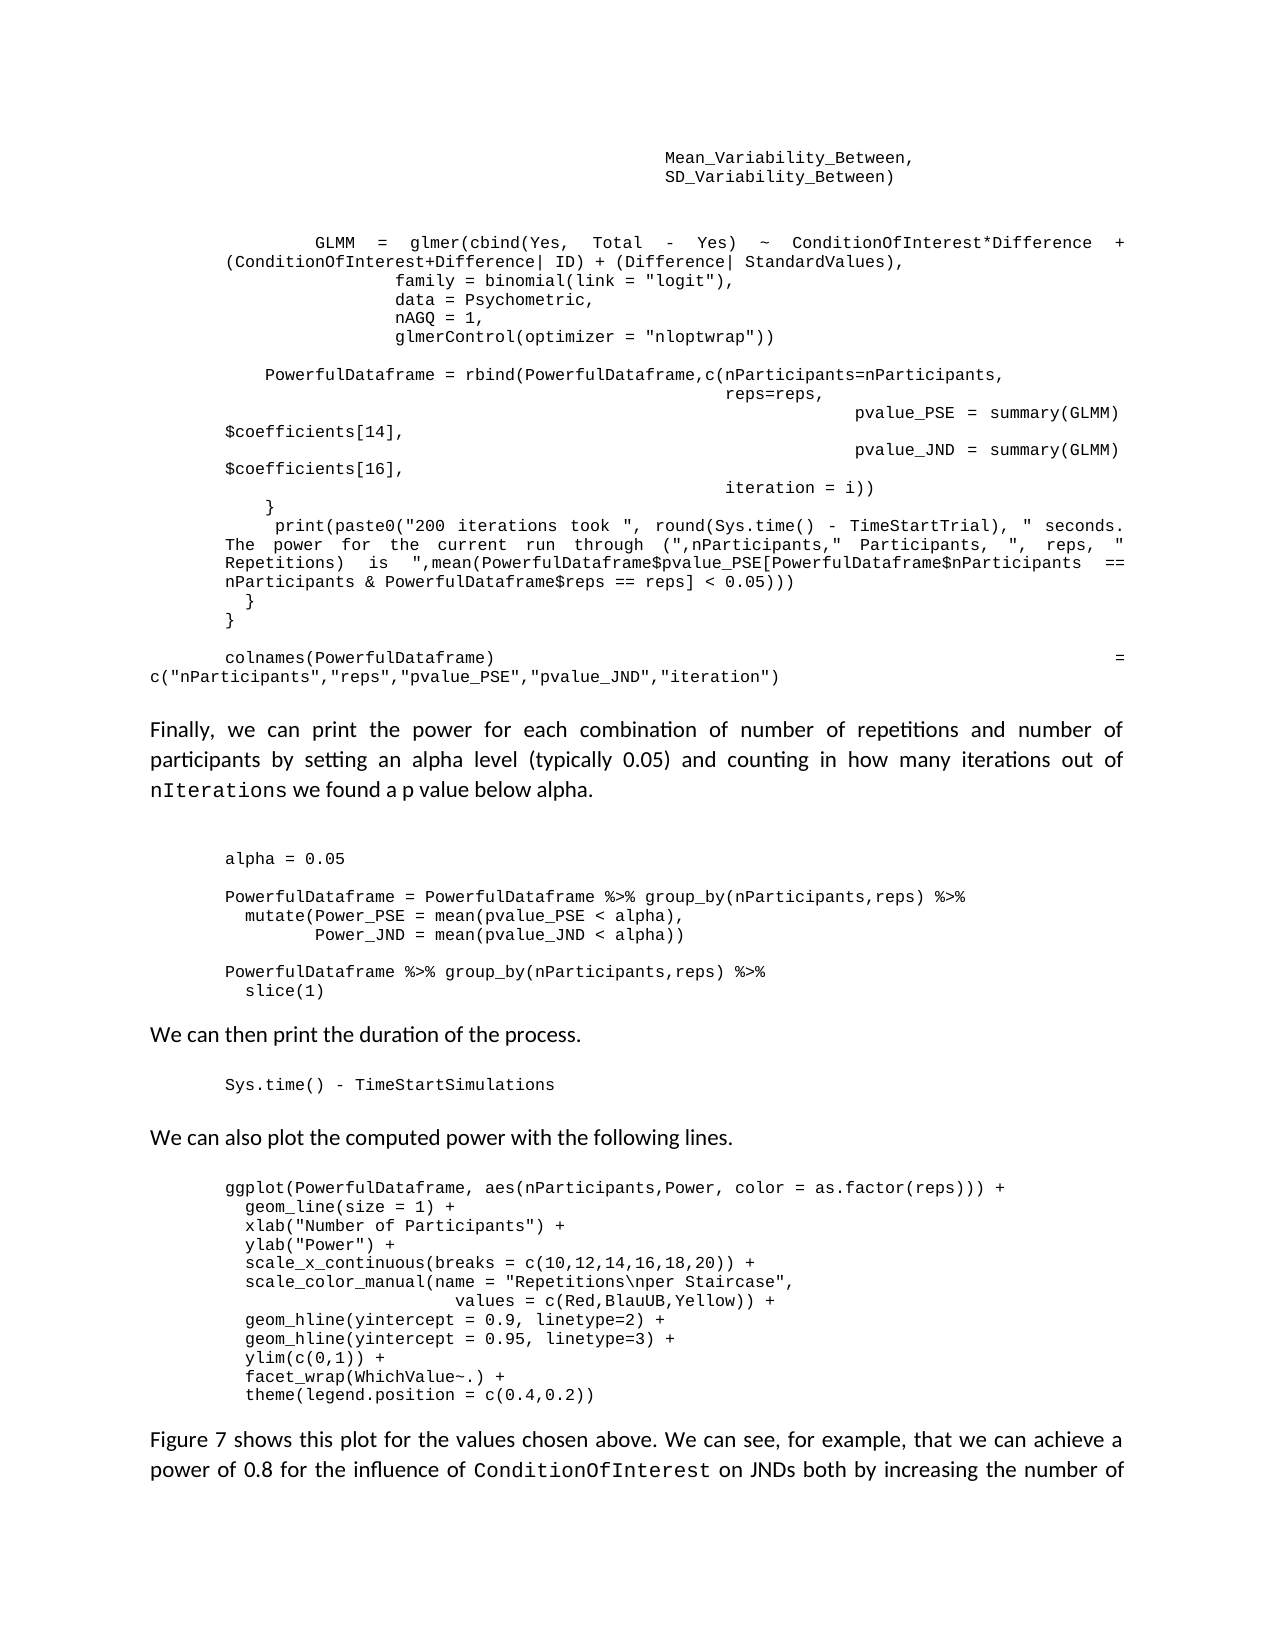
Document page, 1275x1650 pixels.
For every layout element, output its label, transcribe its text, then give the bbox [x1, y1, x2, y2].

text iteration = i)) [225, 480, 1125, 498]
text ylim(c(0,1)) + [225, 1349, 1125, 1368]
text } [225, 498, 1125, 517]
text nAGQ = 1, [225, 310, 1125, 329]
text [150, 1425, 1125, 1483]
text We can also plot the computed power with the following lines. [150, 1123, 1125, 1152]
text Power_JND = mean(pvalue_JND < alpha)) [225, 926, 1125, 945]
text We can then print the duration of the process. [150, 1021, 1125, 1049]
text GLMM = glmer(cbind(Yes, Total - Yes) ~ ConditionOfInterest*Difference + (ConditionOfInterest+Difference| ID) + (Difference| StandardValues), [225, 234, 1125, 272]
text SD_Variability_Between) [225, 169, 1125, 188]
text pvalue_JND = summary(GLMM)$coefficients[16], [225, 442, 1125, 480]
text geom_hline(yintercept = 0.9, linetype=2) + [225, 1312, 1125, 1330]
text PowerfulDataframe = PowerfulDataframe %>% group_by(nParticipants,reps) %>% [225, 889, 1125, 907]
text colnames(PowerfulDataframe) = c("nParticipants","reps","pvalue_PSE","pvalue_JND","iteration") [150, 649, 1125, 687]
text geom_hline(yintercept = 0.95, linetype=3) + [225, 1330, 1125, 1349]
text scale_color_manual(name = "Repetitions\nper Staircase", [225, 1274, 1125, 1293]
text Mean_Variability_Between, [225, 150, 1125, 169]
text reps=reps, [225, 385, 1125, 404]
text geom_line(size = 1) + [225, 1198, 1125, 1217]
text ggplot(PowerfulDataframe, aes(nParticipants,Power, color = as.factor(reps))) + [225, 1179, 1125, 1198]
text glmerControl(optimizer = "nloptwrap")) [225, 329, 1125, 348]
text Sys.time() - TimeStartSimulations [225, 1077, 1125, 1096]
text PowerfulDataframe = rbind(PowerfulDataframe,c(nParticipants=nParticipants, [225, 367, 1125, 385]
text alpha = 0.05 [225, 851, 1125, 870]
text print(paste0("200 iterations took ", round(Sys.time() - TimeStartTrial), " seconds. The power for the current run through (",nParticipants," Participants, ", reps, " Repetitions) is ",mean(PowerfulDataframe$pvalue_PSE[PowerfulDataframe$nParticipants == nParticipants & PowerfulDataframe$reps == reps] < 0.05))) [225, 517, 1125, 593]
text scale_x_continuous(breaks = c(10,12,14,16,18,20)) + [225, 1255, 1125, 1274]
text family = binomial(link = "logit"), [225, 272, 1125, 291]
text mutate(Power_PSE = mean(pvalue_PSE < alpha), [225, 907, 1125, 926]
text slice(1) [225, 983, 1125, 1002]
text ylab("Power") + [225, 1236, 1125, 1255]
text values = c(Red,BlauUB,Yellow)) + [225, 1293, 1125, 1312]
text facet_wrap(WhichValue~.) + [225, 1368, 1125, 1387]
text } [225, 612, 1125, 631]
text pvalue_PSE = summary(GLMM)$coefficients[14], [225, 404, 1125, 442]
text theme(legend.position = c(0.4,0.2)) [225, 1387, 1125, 1406]
text data = Psychometric, [225, 291, 1125, 310]
text } [225, 593, 1125, 612]
text Finally, we can print the power for each combination of number of repetitions and number of participants by setting an alpha level (typically 0.05) and counting in how many iterations out of nIterations we found a p value below alpha. [150, 715, 1125, 804]
text PowerfulDataframe %>% group_by(nParticipants,reps) %>% [225, 964, 1125, 983]
text xlab("Number of Participants") + [225, 1217, 1125, 1236]
